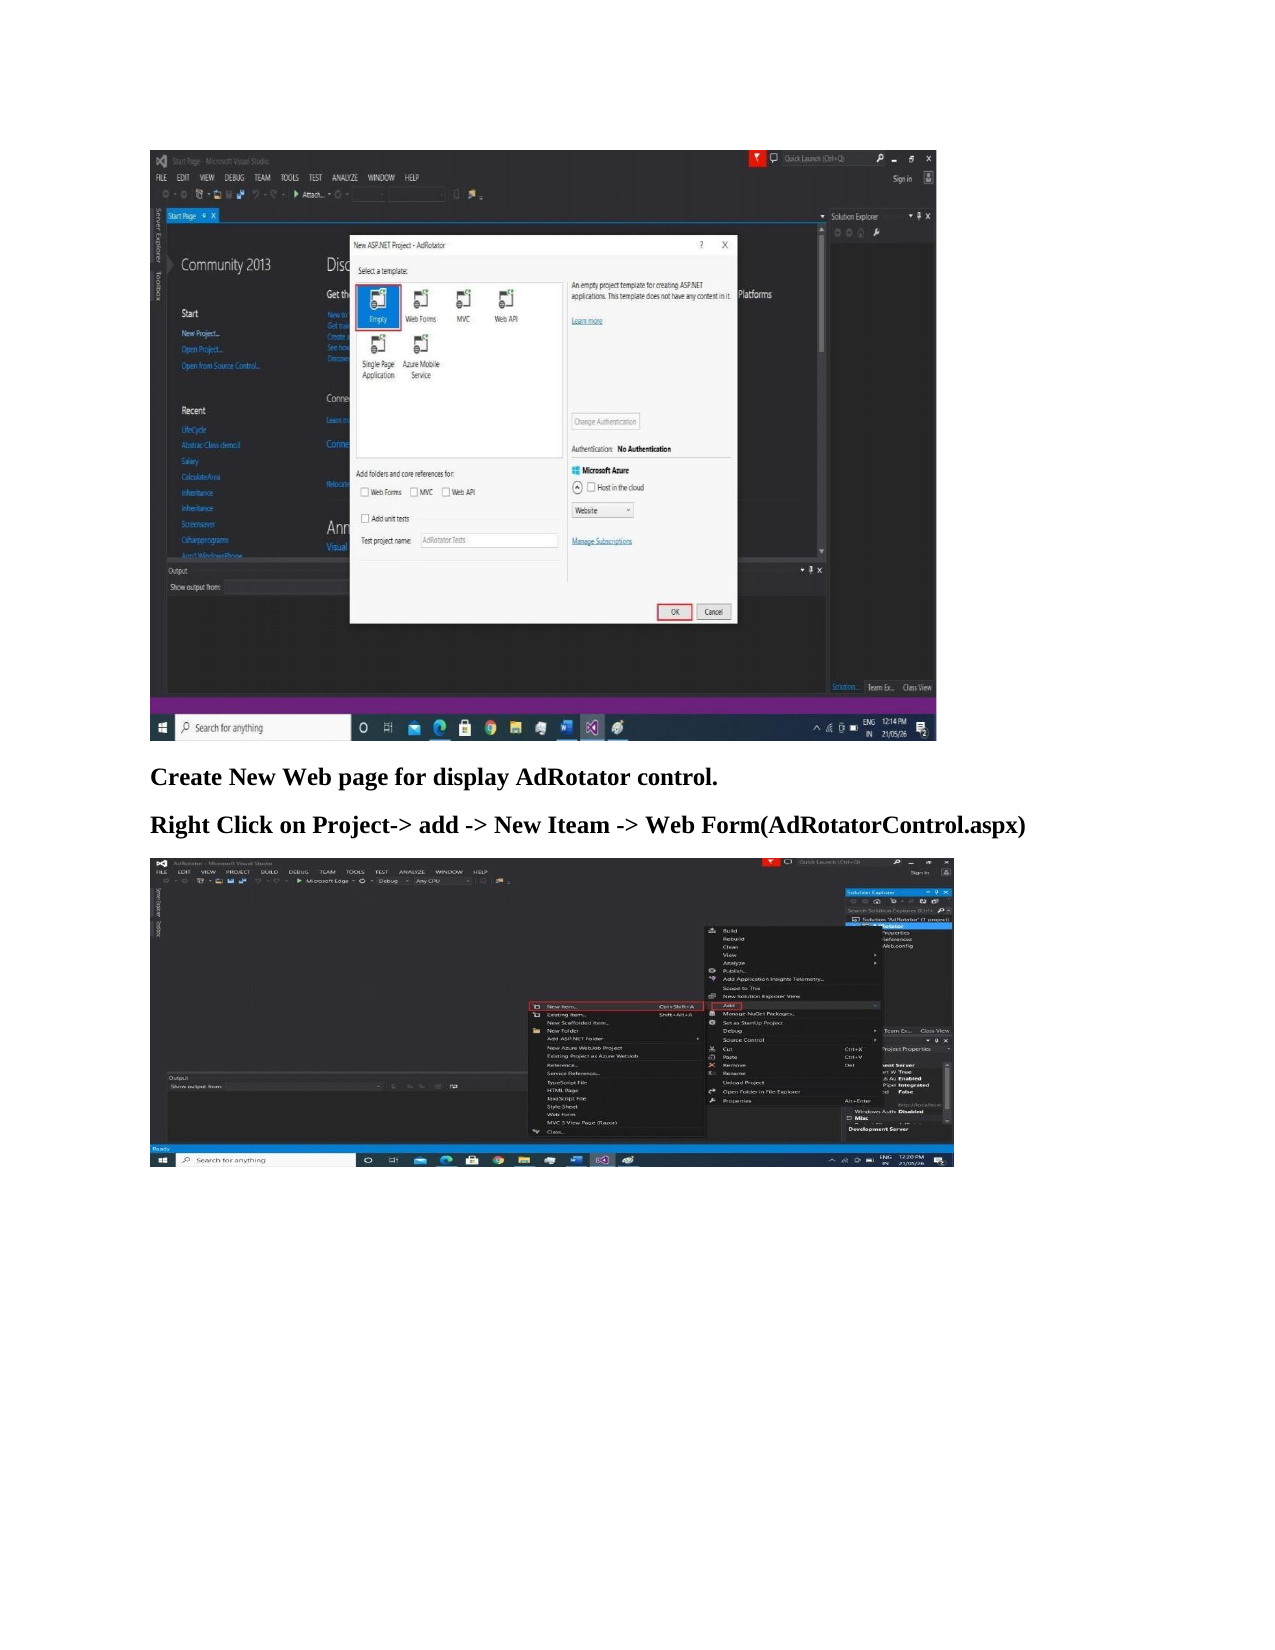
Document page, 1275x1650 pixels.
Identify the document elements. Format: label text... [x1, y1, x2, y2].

text Create New Web page for display AdRotator control. [150, 762, 1198, 791]
picture [150, 858, 954, 1167]
text Right Click on Project-> add -> New Iteam -> Web Form(AdRotatorControl.aspx) [150, 810, 1198, 839]
picture [150, 150, 937, 741]
